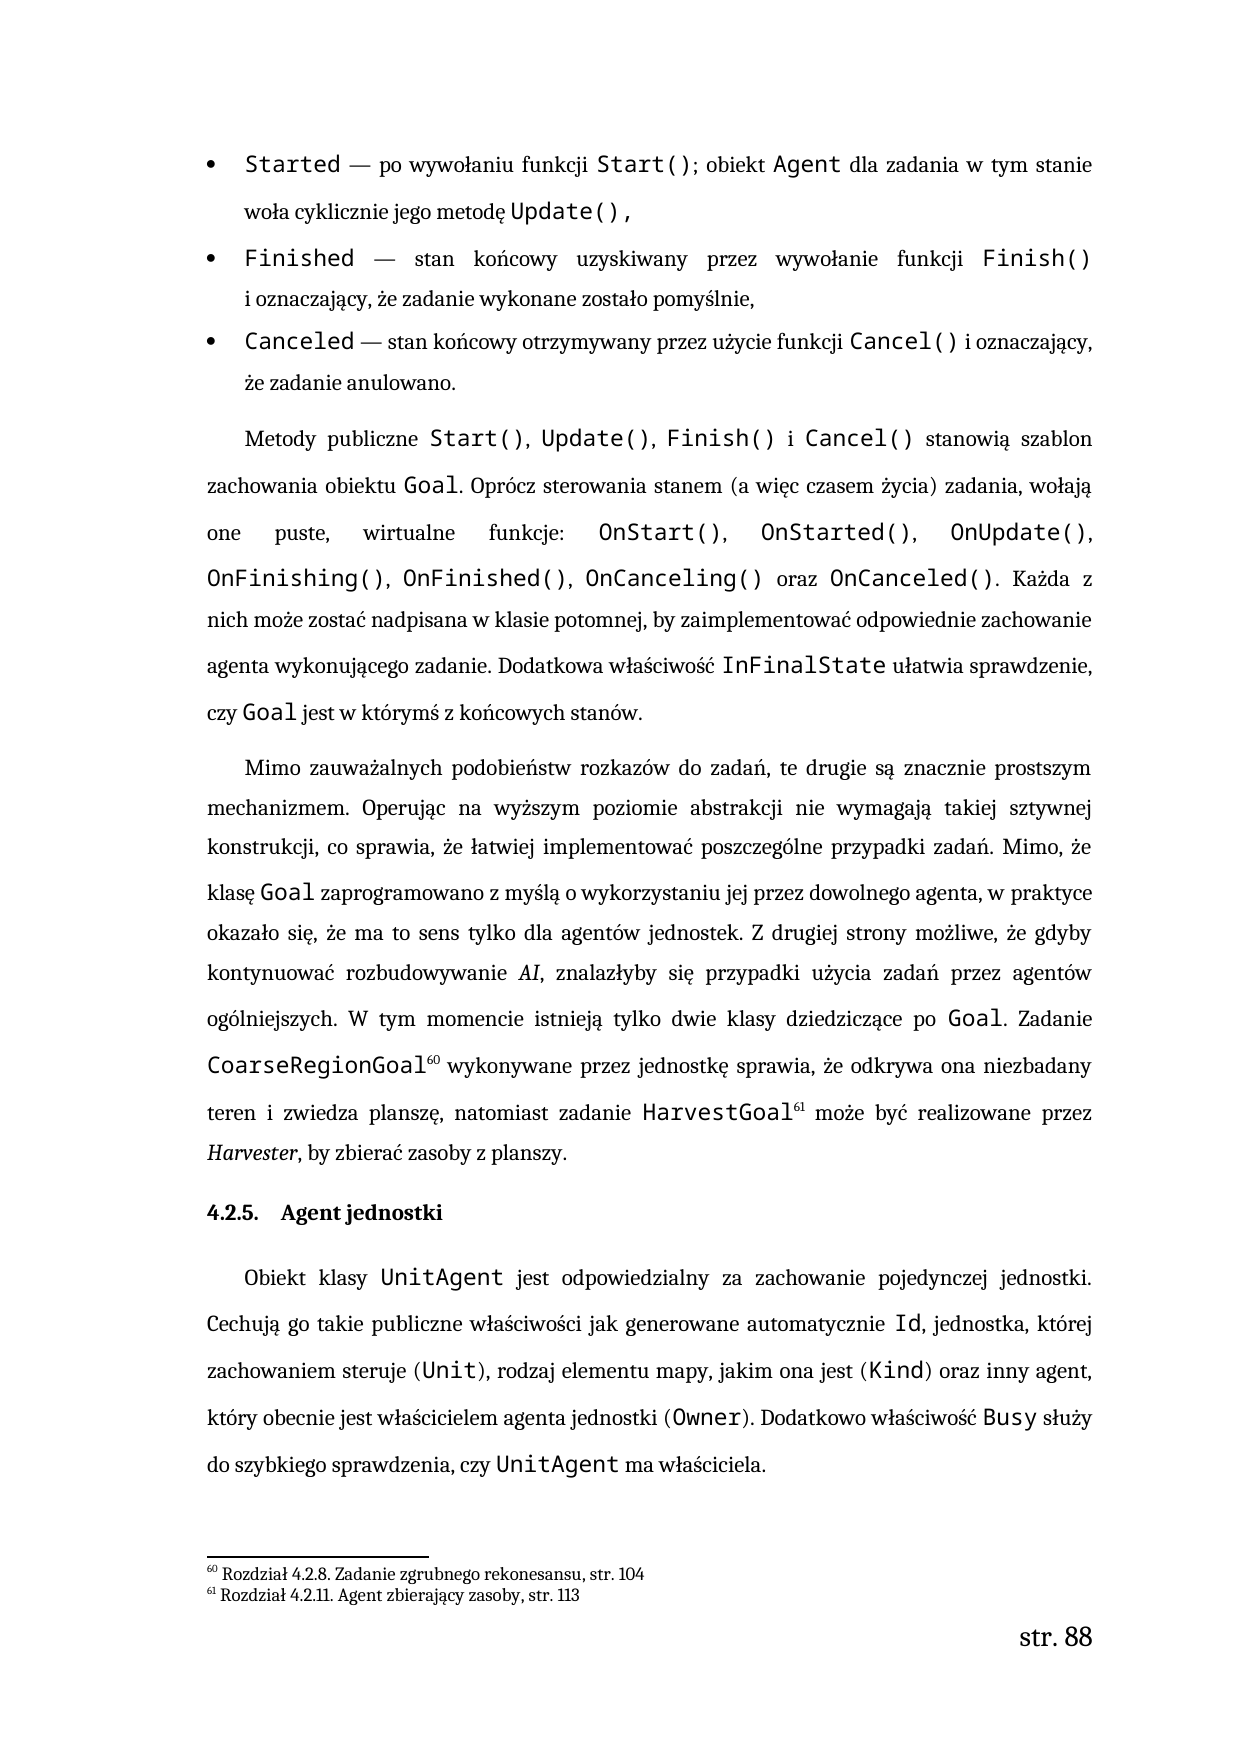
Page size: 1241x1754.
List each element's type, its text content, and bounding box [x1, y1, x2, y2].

list Started — po wywołaniu funkcji Start(); obiekt Agent dla zadania w tym stanie woła cyklicznie jego metodę Update(), [207, 148, 1092, 226]
list Canceled — stan końcowy otrzymywany przez użycie funkcji Cancel() i oznaczający, że zadanie anulowano. [207, 325, 1092, 396]
subtitle Agent jednostki [207, 1200, 1092, 1226]
text Mimo zauważalnych podobieństw rozkazów do zadań, te drugie są znacznie prostszym mechanizmem. Operując na wyższym poziomie abstrakcji nie wymagają takiej sztywnej konstrukcji, co sprawia, że łatwiej implementować poszczególne przypadki zadań. Mimo, że klasę Goal zaprogramowano z myślą o wykorzystaniu jej przez dowolnego agenta, w praktyce okazało się, że ma to sens tylko dla agentów jednostek. Z drugiej strony możliwe, że gdyby kontynuować rozbudowywanie AI, znalazłyby się przypadki użycia zadań przez agentów ogólniejszych. W tym momencie istnieją tylko dwie klasy dziedziczące po Goal. Zadanie CoarseRegionGoal wykonywane przez jednostkę sprawia, że odkrywa ona niezbadany teren i zwiedza planszę, natomiast zadanie HarvestGoal może być realizowane przez Harvester, by zbierać zasoby z planszy. [207, 755, 1092, 1166]
list Finished — stan końcowy uzyskiwany przez wywołanie funkcji Finish() i oznaczający, że zadanie wykonane zostało pomyślnie, [207, 241, 1092, 312]
text Obiekt klasy UnitAgent jest odpowiedzialny za zachowanie pojedynczej jednostki. Cechują go takie publiczne właściwości jak generowane automatycznie Id, jednostka, której zachowaniem steruje (Unit), rodzaj elementu mapy, jakim ona jest (Kind) oraz inny agent, który obecnie jest właścicielem agenta jednostki (Owner). Dodatkowo właściwość Busy służy do szybkiego sprawdzenia, czy UnitAgent ma właściciela. [207, 1260, 1092, 1479]
text Metody publiczne Start(), Update(), Finish() i Cancel() stanowią szablon zachowania obiektu Goal. Oprócz sterowania stanem (a więc czasem życia) zadania, wołają one puste, wirtualne funkcje: OnStart(), OnStarted(), OnUpdate(), OnFinishing(), OnFinished(), OnCanceling() oraz OnCanceled(). Każda z nich może zostać nadpisana w klasie potomnej, by zaimplementować odpowiednie zachowanie agenta wykonującego zadanie. Dodatkowa właściwość InFinalState ułatwia sprawdzenie, czy Goal jest w którymś z końcowych stanów. [207, 422, 1092, 727]
